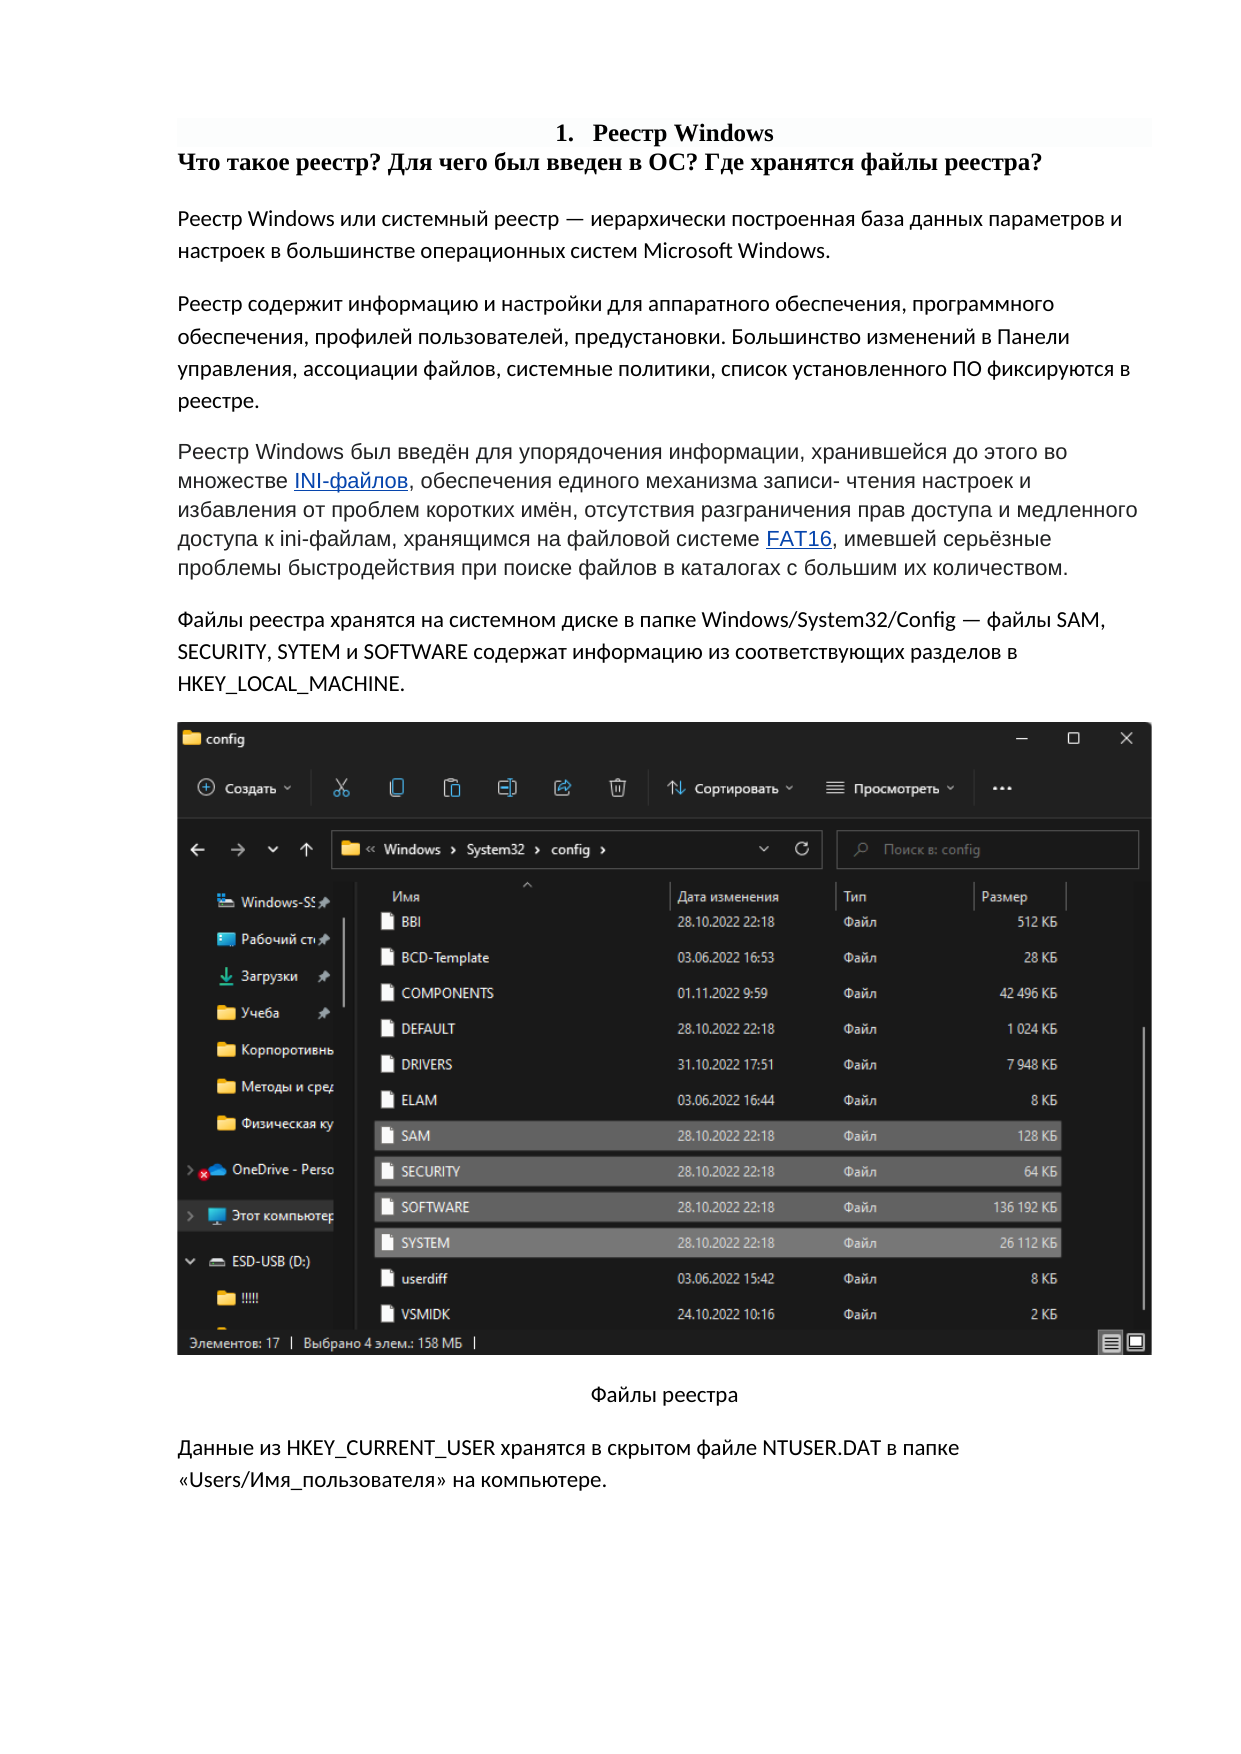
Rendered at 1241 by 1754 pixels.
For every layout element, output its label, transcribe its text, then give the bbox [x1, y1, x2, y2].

subtitle Реестр Windows [177, 118, 1152, 147]
text Реестр Windows или системный реестр — иерархически построенная база данных параметров и настроек в большинстве операционных систем Microsoft Windows. [177, 204, 1152, 264]
text Файлы реестра [177, 1380, 1152, 1408]
text Реестр Windows был введён для упорядочения информации, хранившейся до этого во множестве INI-файлов, обеспечения единого механизма записи- чтения настроек и избавления от проблем коротких имён, отсутствия разграничения прав доступа и медленного доступа к ini-файлам, хранящимся на файловой системе FAT16, имевшей серьёзные проблемы быстродействия при поиске файлов в каталогах с большим их количеством. [177, 439, 1152, 580]
text Данные из HKEY_CURRENT_USER хранятся в скрытом файле NTUSER.DAT в папке «Users/Имя_пользователя» на компьютере. [177, 1433, 1152, 1493]
text Что такое реестр? Для чего был введен в ОС? Где хранятся файлы реестра? [177, 147, 1152, 176]
text Файлы реестра хранятся на системном диске в папке Windows/System32/Config — файлы SAM, SECURITY, SYTEM и SOFTWARE содержат информацию из соответствующих разделов в HKEY_LOCAL_MACHINE. [177, 605, 1152, 697]
picture [177, 722, 1152, 1355]
text Реестр содержит информацию и настройки для аппаратного обеспечения, программного обеспечения, профилей пользователей, предустановки. Большинство изменений в Панели управления, ассоциации файлов, системные политики, список установленного ПО фиксируются в реестре. [177, 289, 1152, 414]
